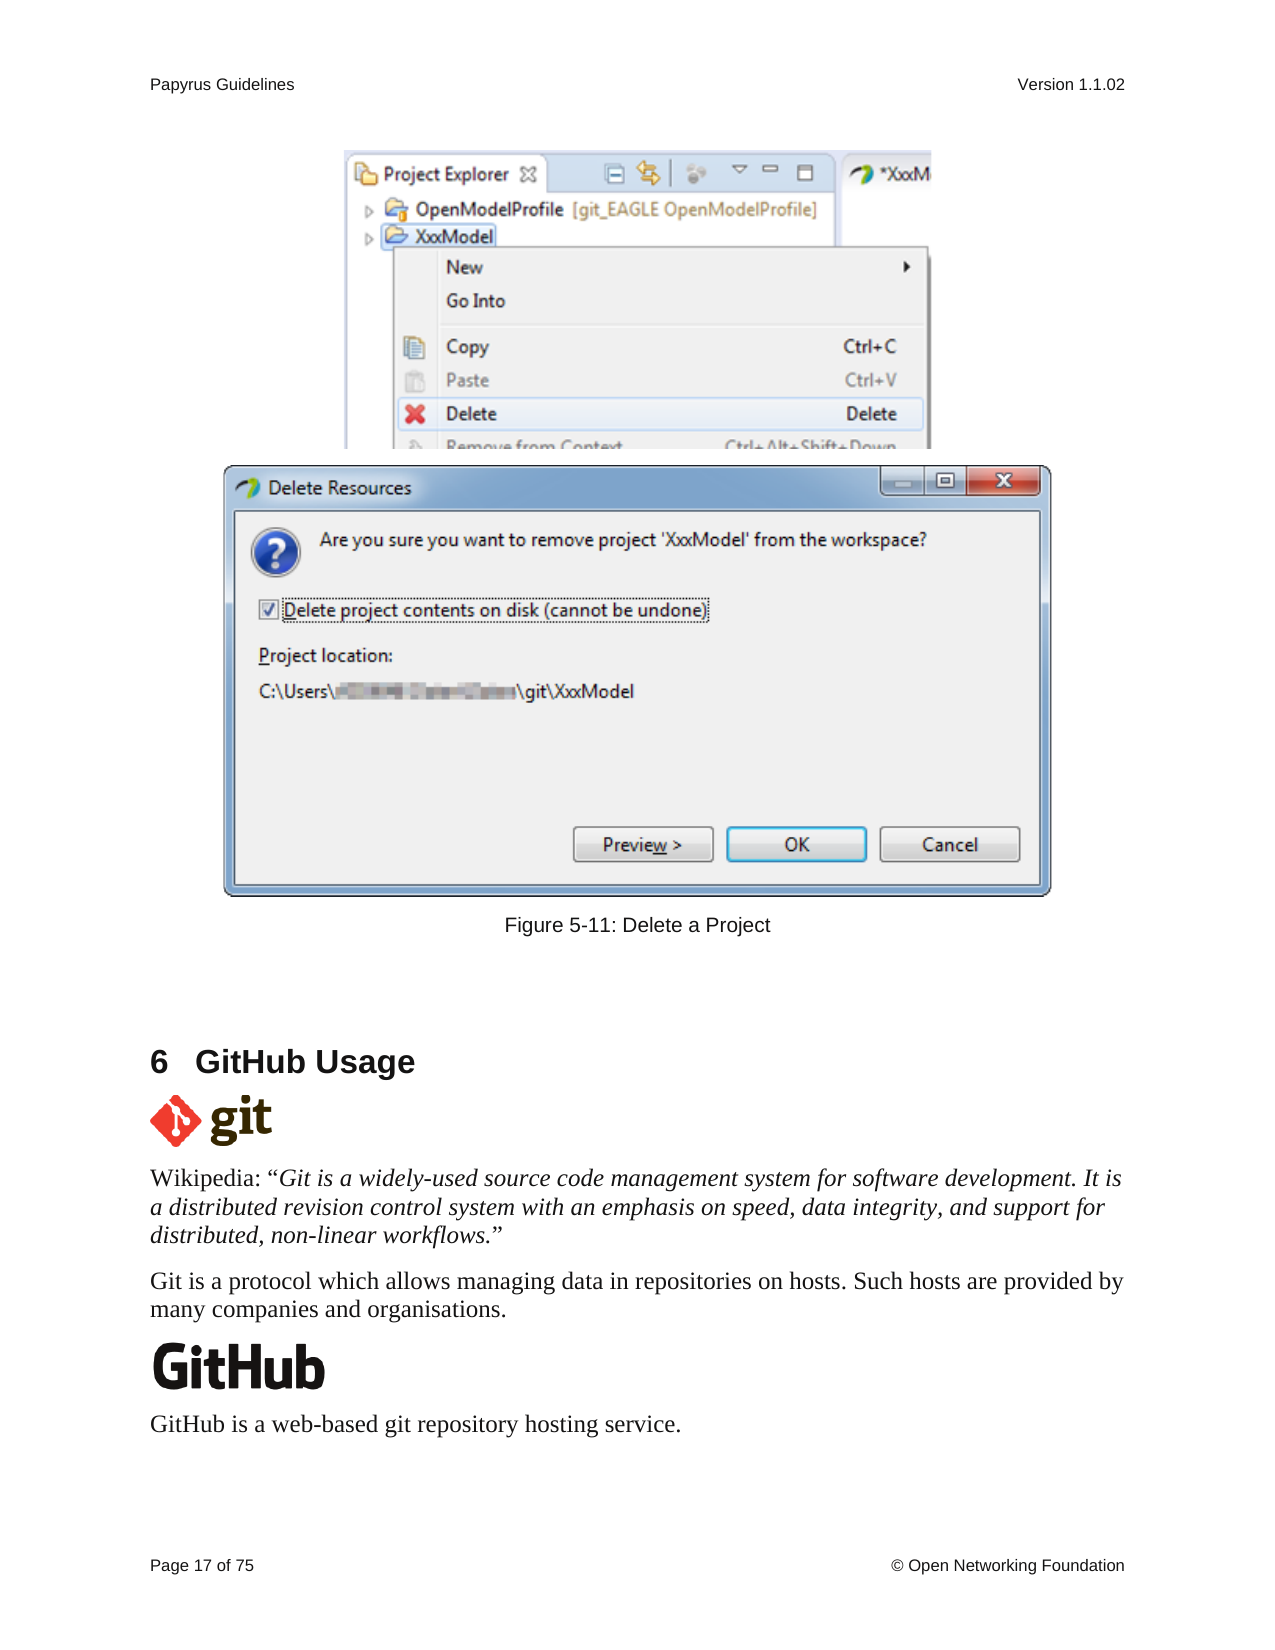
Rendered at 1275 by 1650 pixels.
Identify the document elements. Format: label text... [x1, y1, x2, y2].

picture [223, 465, 1052, 897]
text Git is a protocol which allows managing data in repositories on hosts. Such hosts are provided by many companies and organisations. [150, 1266, 1125, 1323]
picture [150, 1095, 272, 1147]
picture [343, 150, 932, 449]
subtitle GitHub Usage [150, 1037, 1125, 1082]
text GitHub is a web-based git repository hosting service. [150, 1409, 1125, 1437]
text Wikipedia: “Git is a widely-used source code management system for software development. It is a distributed revision control system with an emphasis on speed, data integrity, and support for distributed, non-linear workflows.” [150, 1163, 1125, 1249]
picture [150, 1340, 327, 1392]
